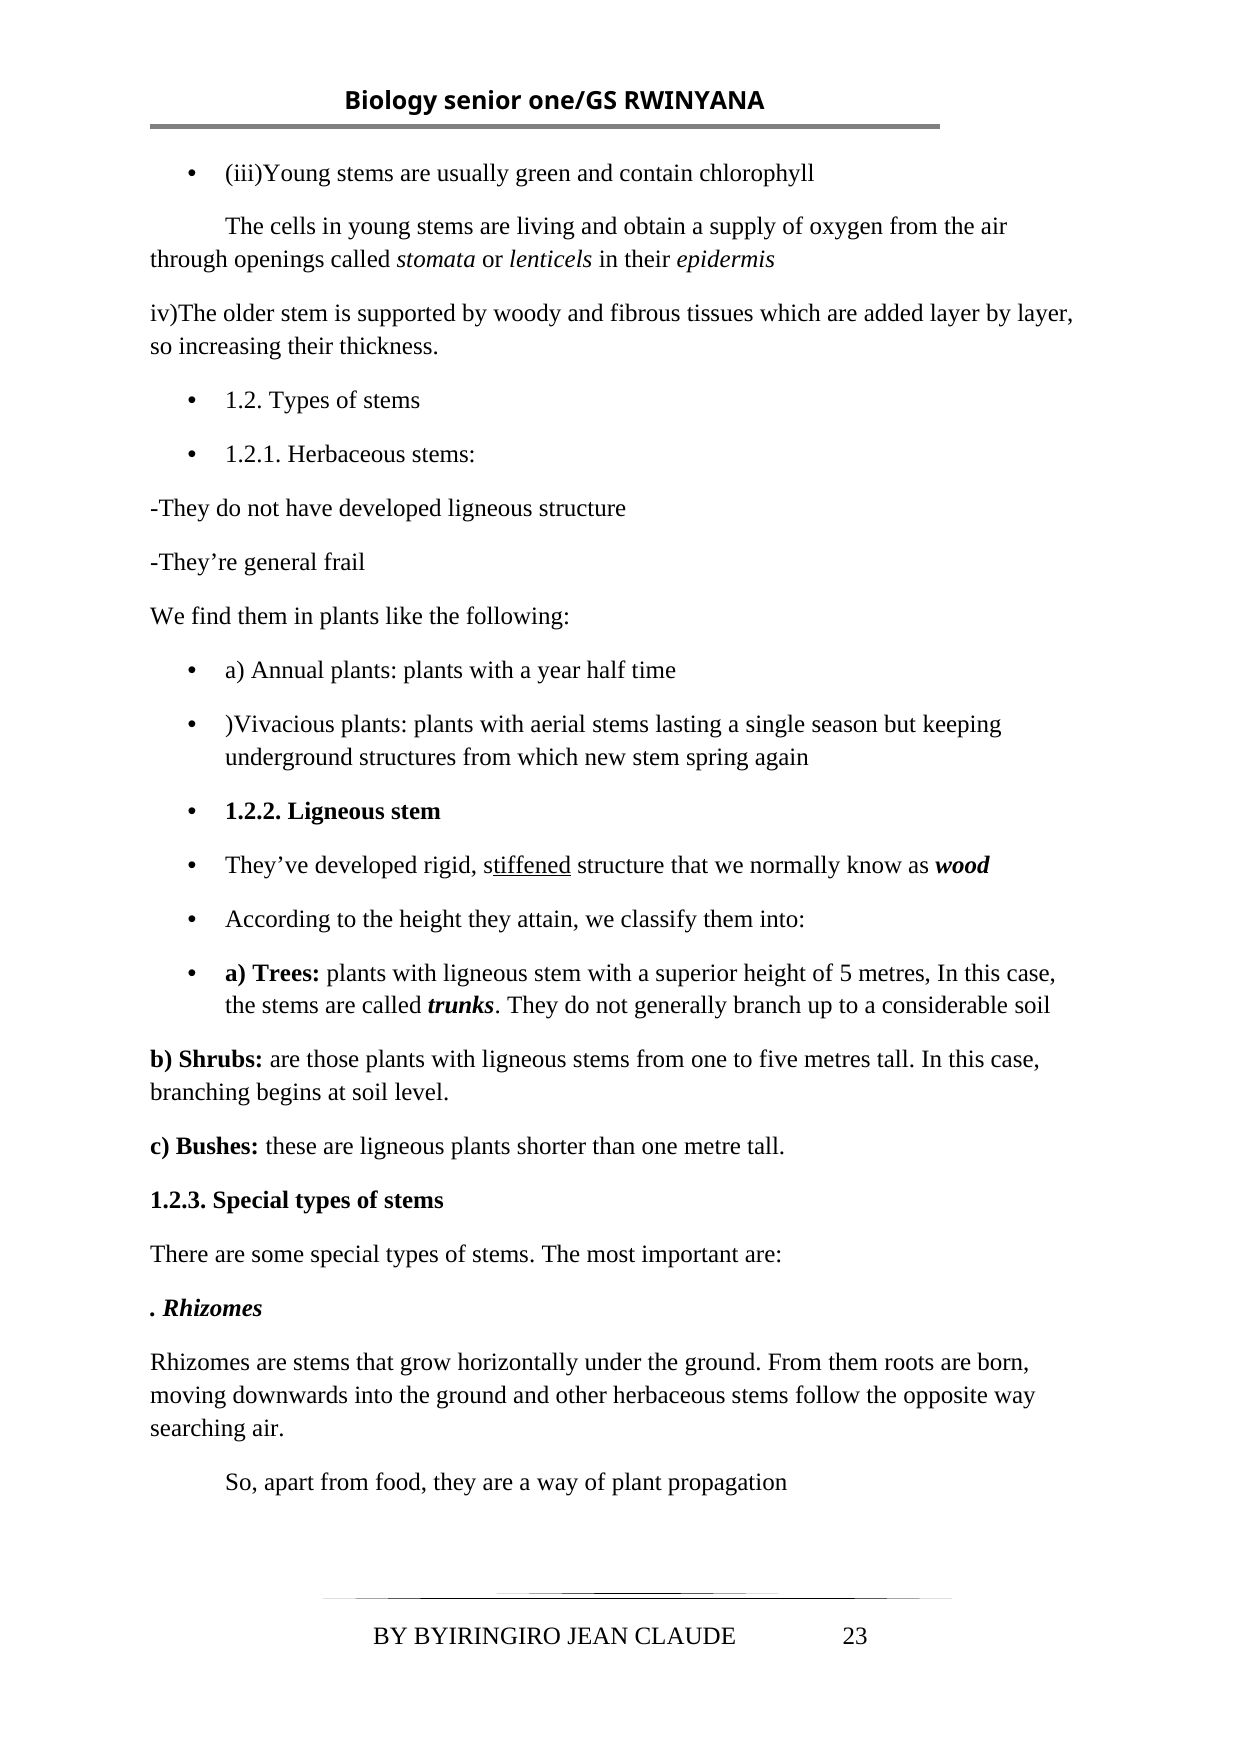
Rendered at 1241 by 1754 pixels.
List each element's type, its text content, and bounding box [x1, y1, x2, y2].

text There are some special types of stems. The most important are: [150, 1239, 1090, 1268]
text Rhizomes are stems that grow horizontally under the ground. From them roots are born, moving downwards into the ground and other herbaceous stems follow the opposite way searching air. [150, 1347, 1090, 1442]
text b) Shrubs: are those plants with ligneous stems from one to five metres tall. In this case, branching begins at soil level. [150, 1044, 1090, 1106]
list a) Annual plants: plants with a year half time [187, 655, 1090, 683]
list )Vivacious plants: plants with aerial stems lasting a single season but keeping underground structures from which new stem spring again [187, 709, 1090, 771]
list They’ve developed rigid, stiffened structure that we normally know as wood [187, 849, 1090, 878]
text . Rhizomes [150, 1293, 1090, 1322]
text iv)The older stem is supported by woody and fibrous tissues which are added layer by layer, so increasing their thickness. [150, 298, 1090, 360]
text -They do not have developed ligneous structure [150, 493, 1090, 522]
text We find them in plants like the following: [150, 601, 1090, 629]
list a) Trees: plants with ligneous stem with a superior height of 5 metres, In this case, the stems are called trunks. They do not generally branch up to a considerable soil [187, 957, 1090, 1019]
list According to the height they attain, we classify them into: [187, 903, 1090, 932]
list (iii)Young stems are usually green and contain chlorophyll [187, 157, 1090, 186]
list 1.2.2. Ligneous stem [187, 796, 1090, 824]
text 1.2.3. Special types of stems [150, 1185, 1090, 1214]
text c) Bushes: these are ligneous plants shorter than one metre tall. [150, 1131, 1090, 1160]
list 1.2.1. Herbaceous stems: [187, 439, 1090, 468]
text -They’re general frail [150, 547, 1090, 576]
text The cells in young stems are living and obtain a supply of oxygen from the air through openings called stomata or lenticels in their epidermis [150, 211, 1090, 273]
text So, apart from food, they are a way of plant propagation [150, 1467, 1090, 1495]
list 1.2. Types of stems [187, 385, 1090, 414]
